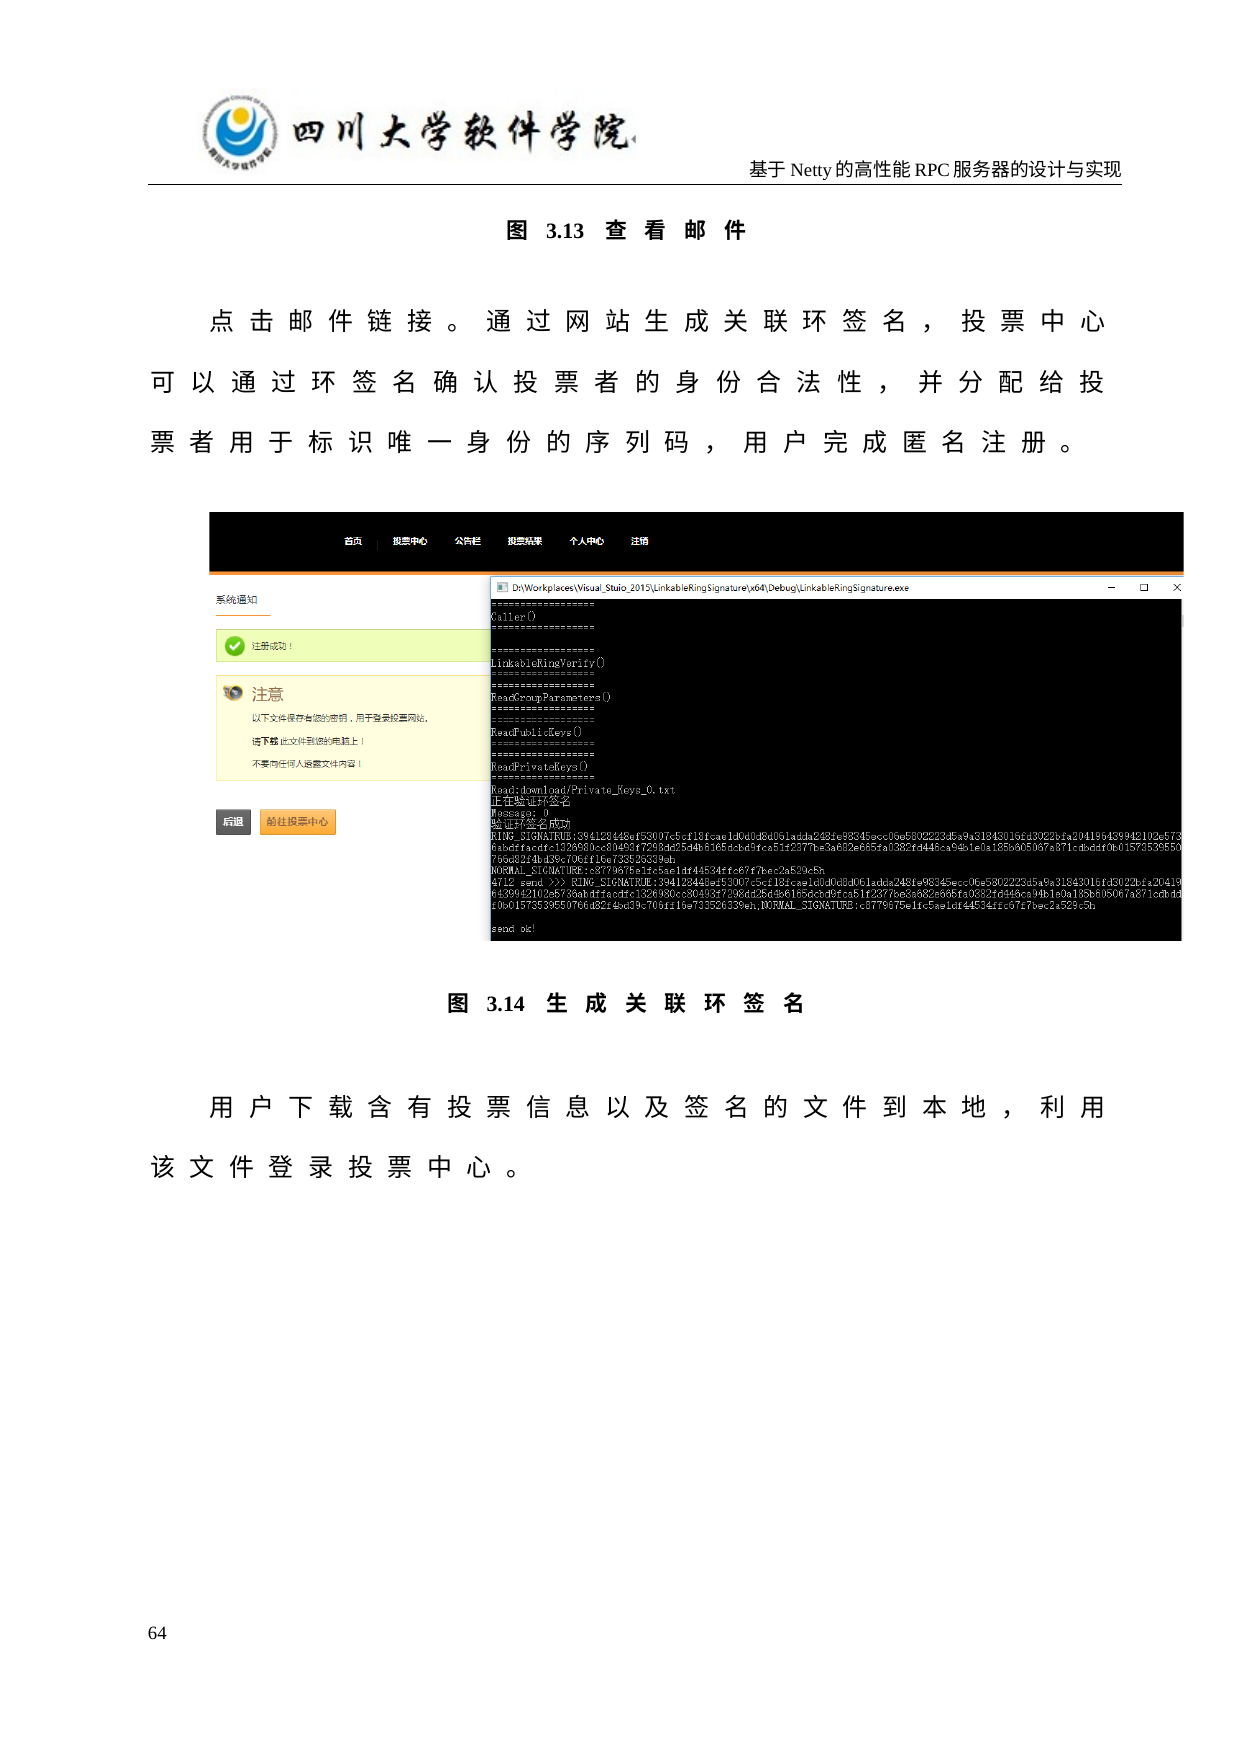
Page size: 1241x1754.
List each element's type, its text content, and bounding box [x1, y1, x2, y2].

text 用户下载含有投票信息以及签名的文件到本地，利用该文件登录投票中心。 [150, 1075, 1120, 1196]
picture [197, 88, 639, 177]
text 点击邮件链接。通过网站生成关联环签名，投票中心可以通过环签名确认投票者的身份合法性，并分配给投票者用于标识唯一身份的序列码，用户完成匿名注册。 [150, 289, 1120, 471]
text 图3.14 生成关联环签名 [150, 971, 1120, 1032]
text 图3.13 查看邮件 [150, 198, 1120, 259]
picture [209, 512, 1184, 941]
